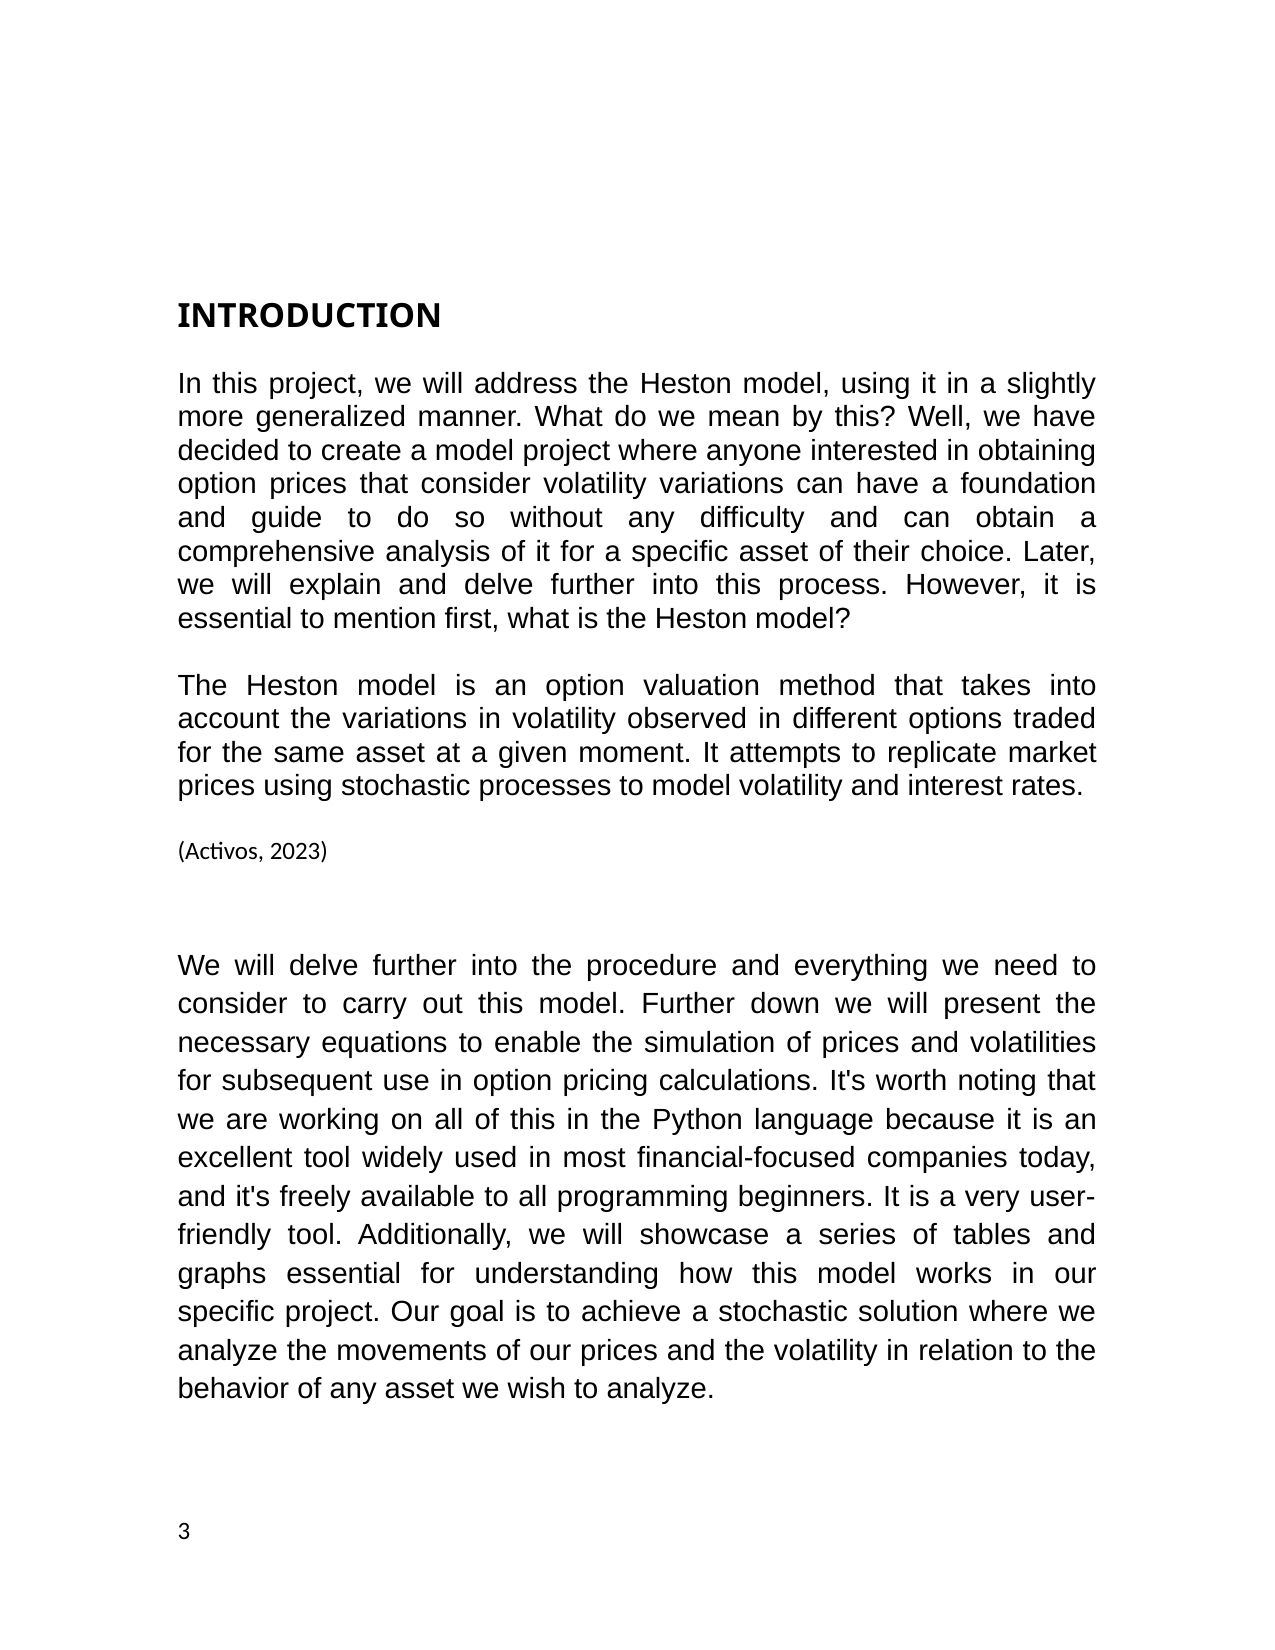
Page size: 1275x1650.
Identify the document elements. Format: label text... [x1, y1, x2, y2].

text We will delve further into the procedure and everything we need to consider to carry out this model. Further down we will present the necessary equations to enable the simulation of prices and volatilities for subsequent use in option pricing calculations. It's worth noting that we are working on all of this in the Python language because it is an excellent tool widely used in most financial-focused companies today, and it's freely available to all programming beginners. It is a very user-friendly tool. Additionally, we will showcase a series of tables and graphs essential for understanding how this model works in our specific project. Our goal is to achieve a stochastic solution where we analyze the movements of our prices and the volatility in relation to the behavior of any asset we wish to analyze. [177, 947, 1098, 1405]
text The Heston model is an option valuation method that takes into account the variations in volatility observed in different options traded for the same asset at a given moment. It attempts to replicate market prices using stochastic processes to model volatility and interest rates. [177, 668, 1098, 802]
text In this project, we will address the Heston model, using it in a slightly more generalized manner. What do we mean by this? Well, we have decided to create a model project where anyone interested in obtaining option prices that consider volatility variations can have a foundation and guide to do so without any difficulty and can obtain a comprehensive analysis of it for a specific asset of their choice. Later, we will explain and delve further into this process. However, it is essential to mention first, what is the Heston model? [177, 366, 1098, 634]
subtitle INTRODUCTION [177, 292, 1098, 337]
